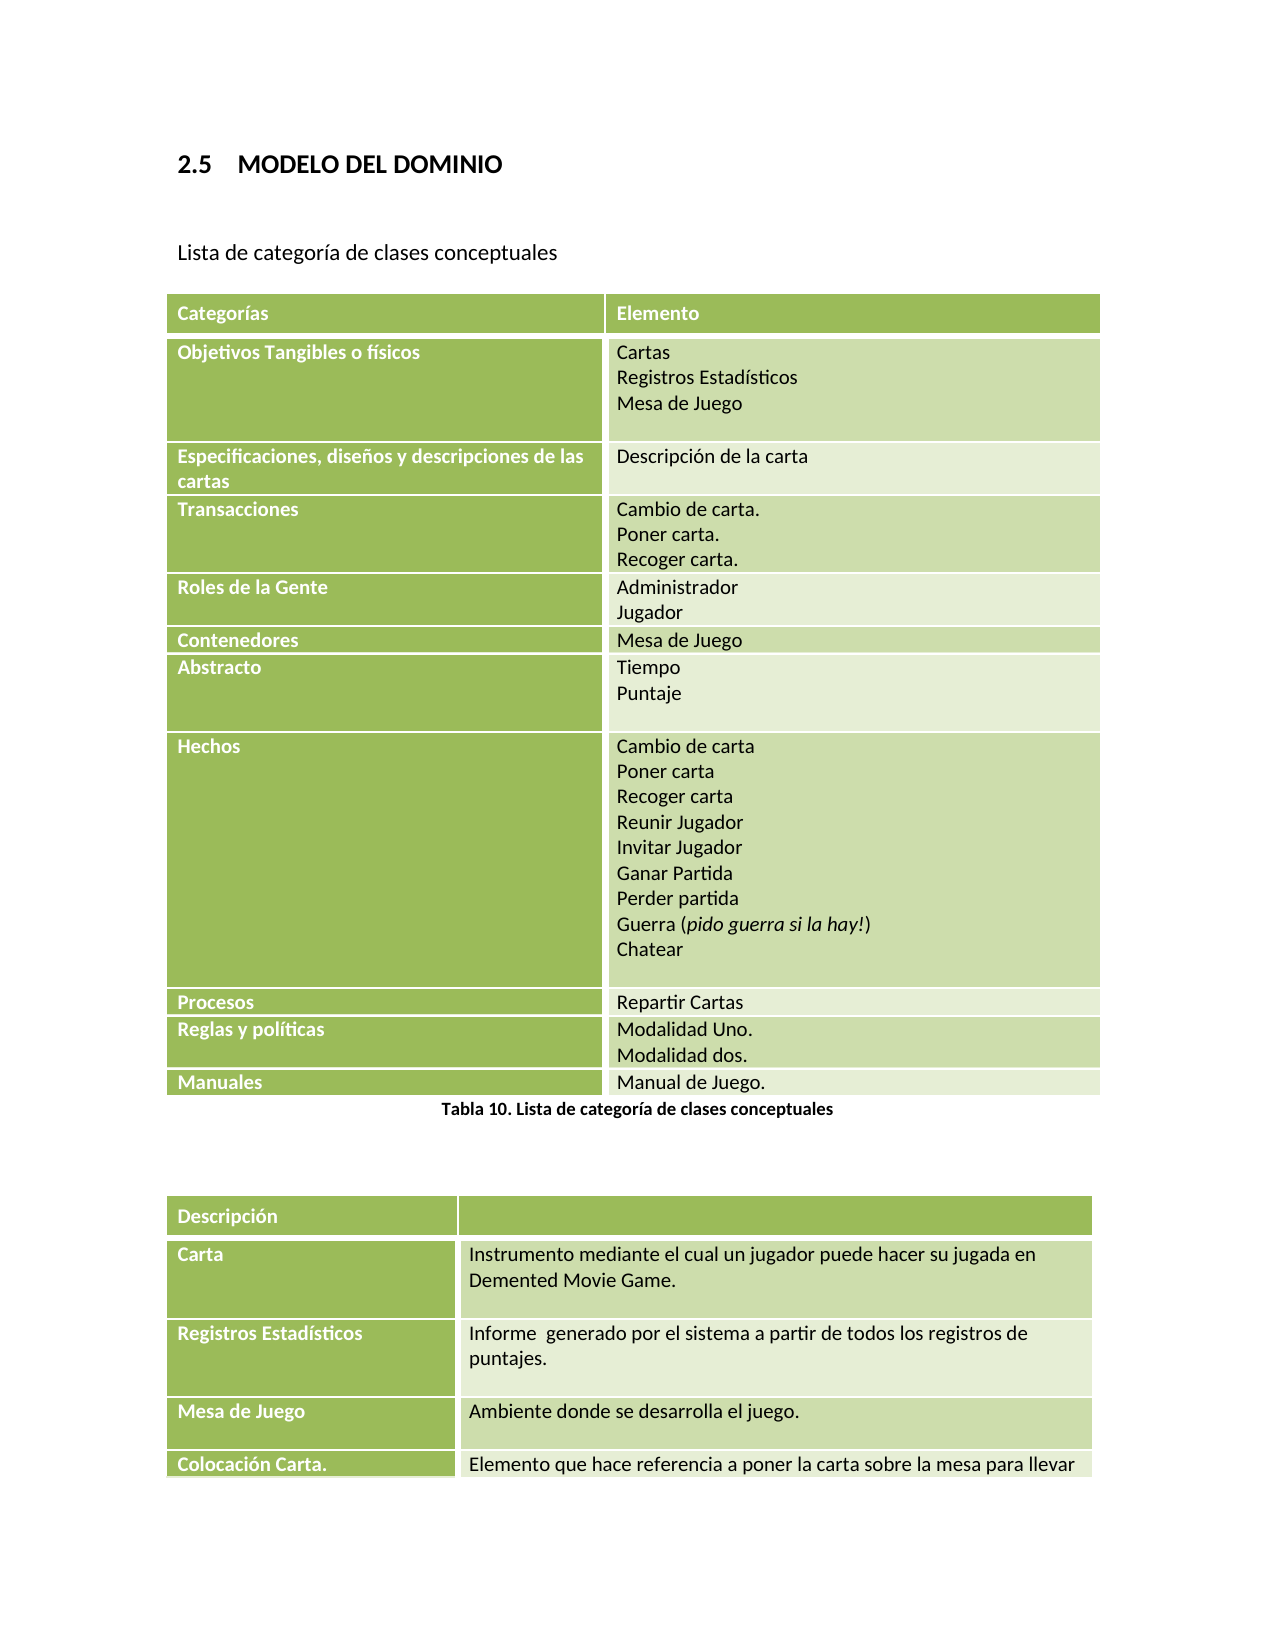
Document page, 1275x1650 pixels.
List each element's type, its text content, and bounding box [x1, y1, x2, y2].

table_cell Colocación Carta. [167, 1451, 455, 1476]
table_cell Abstracto [167, 655, 602, 731]
table_cell Registros Estadísticos [167, 1320, 455, 1396]
table_cell Administrador Jugador [609, 574, 1100, 625]
table_cell Mesa de Juego [167, 1398, 455, 1449]
table_cell Objetivos Tangibles o físicos [167, 339, 602, 441]
text Lista de categoría de clases conceptuales [177, 238, 1098, 267]
table_cell Cambio de carta Poner carta Recoger carta Reunir Jugador Invitar Jugador Ganar Partida Perder partida Guerra (pido guerra si la hay!) Chatear [609, 733, 1100, 987]
table_cell Tiempo Puntaje [609, 655, 1100, 731]
table_cell Manual de Juego. [609, 1070, 1100, 1095]
table_cell Repartir Cartas [609, 989, 1100, 1014]
table_cell Mesa de Juego [609, 627, 1100, 652]
table_header Descripción [167, 1196, 457, 1235]
table_header [459, 1196, 1092, 1235]
table_cell Carta [167, 1241, 455, 1318]
table_cell Procesos [167, 989, 602, 1014]
table_cell Cambio de carta. Poner carta. Recoger carta. [609, 496, 1100, 572]
table_cell Roles de la Gente [167, 574, 602, 625]
table_cell Descripción de la carta [609, 443, 1100, 494]
table_cell Hechos [167, 733, 602, 987]
table_cell Modalidad Uno. Modalidad dos. [609, 1017, 1100, 1067]
table_header Elemento [606, 294, 1100, 333]
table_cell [461, 1451, 1092, 1476]
table_cell Especificaciones, diseños y descripciones de las cartas [167, 443, 602, 494]
table_cell Manuales [167, 1070, 602, 1095]
table_cell Cartas Registros Estadísticos Mesa de Juego [609, 339, 1100, 441]
table_cell Transacciones [167, 496, 602, 572]
table_cell Instrumento mediante el cual un jugador puede hacer su jugada en Demented Movie Game. [461, 1241, 1092, 1318]
table_header Categorías [167, 294, 604, 333]
table_cell Informe generado por el sistema a partir de todos los registros de puntajes. [461, 1320, 1092, 1396]
table_cell Reglas y políticas [167, 1017, 602, 1067]
table_cell Contenedores [167, 627, 602, 652]
text Tabla 10. Lista de categoría de clases conceptuales [177, 1097, 1098, 1120]
subtitle MODELO DEL DOMINIO [177, 148, 1098, 181]
table_cell Ambiente donde se desarrolla el juego. [461, 1398, 1092, 1449]
